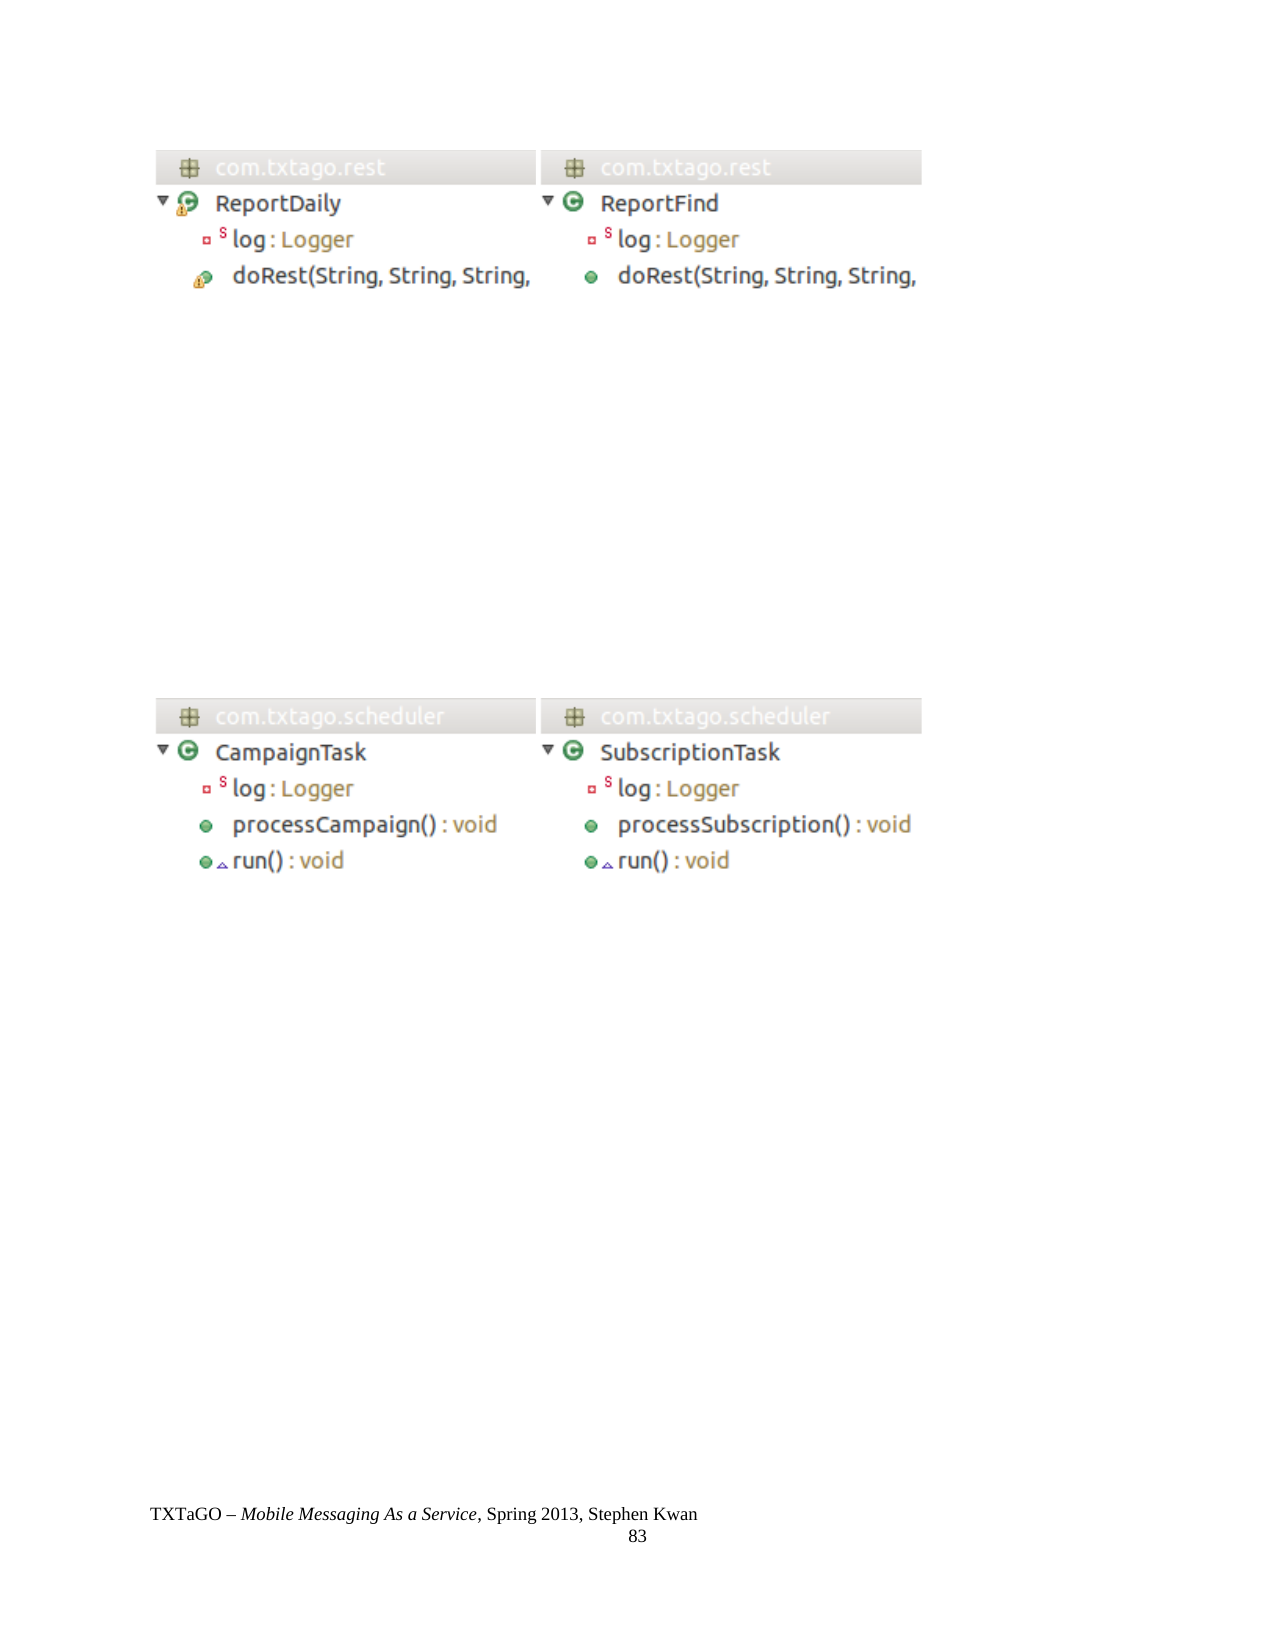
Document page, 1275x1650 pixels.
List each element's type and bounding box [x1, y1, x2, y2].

picture [150, 150, 922, 685]
picture [150, 698, 922, 1234]
